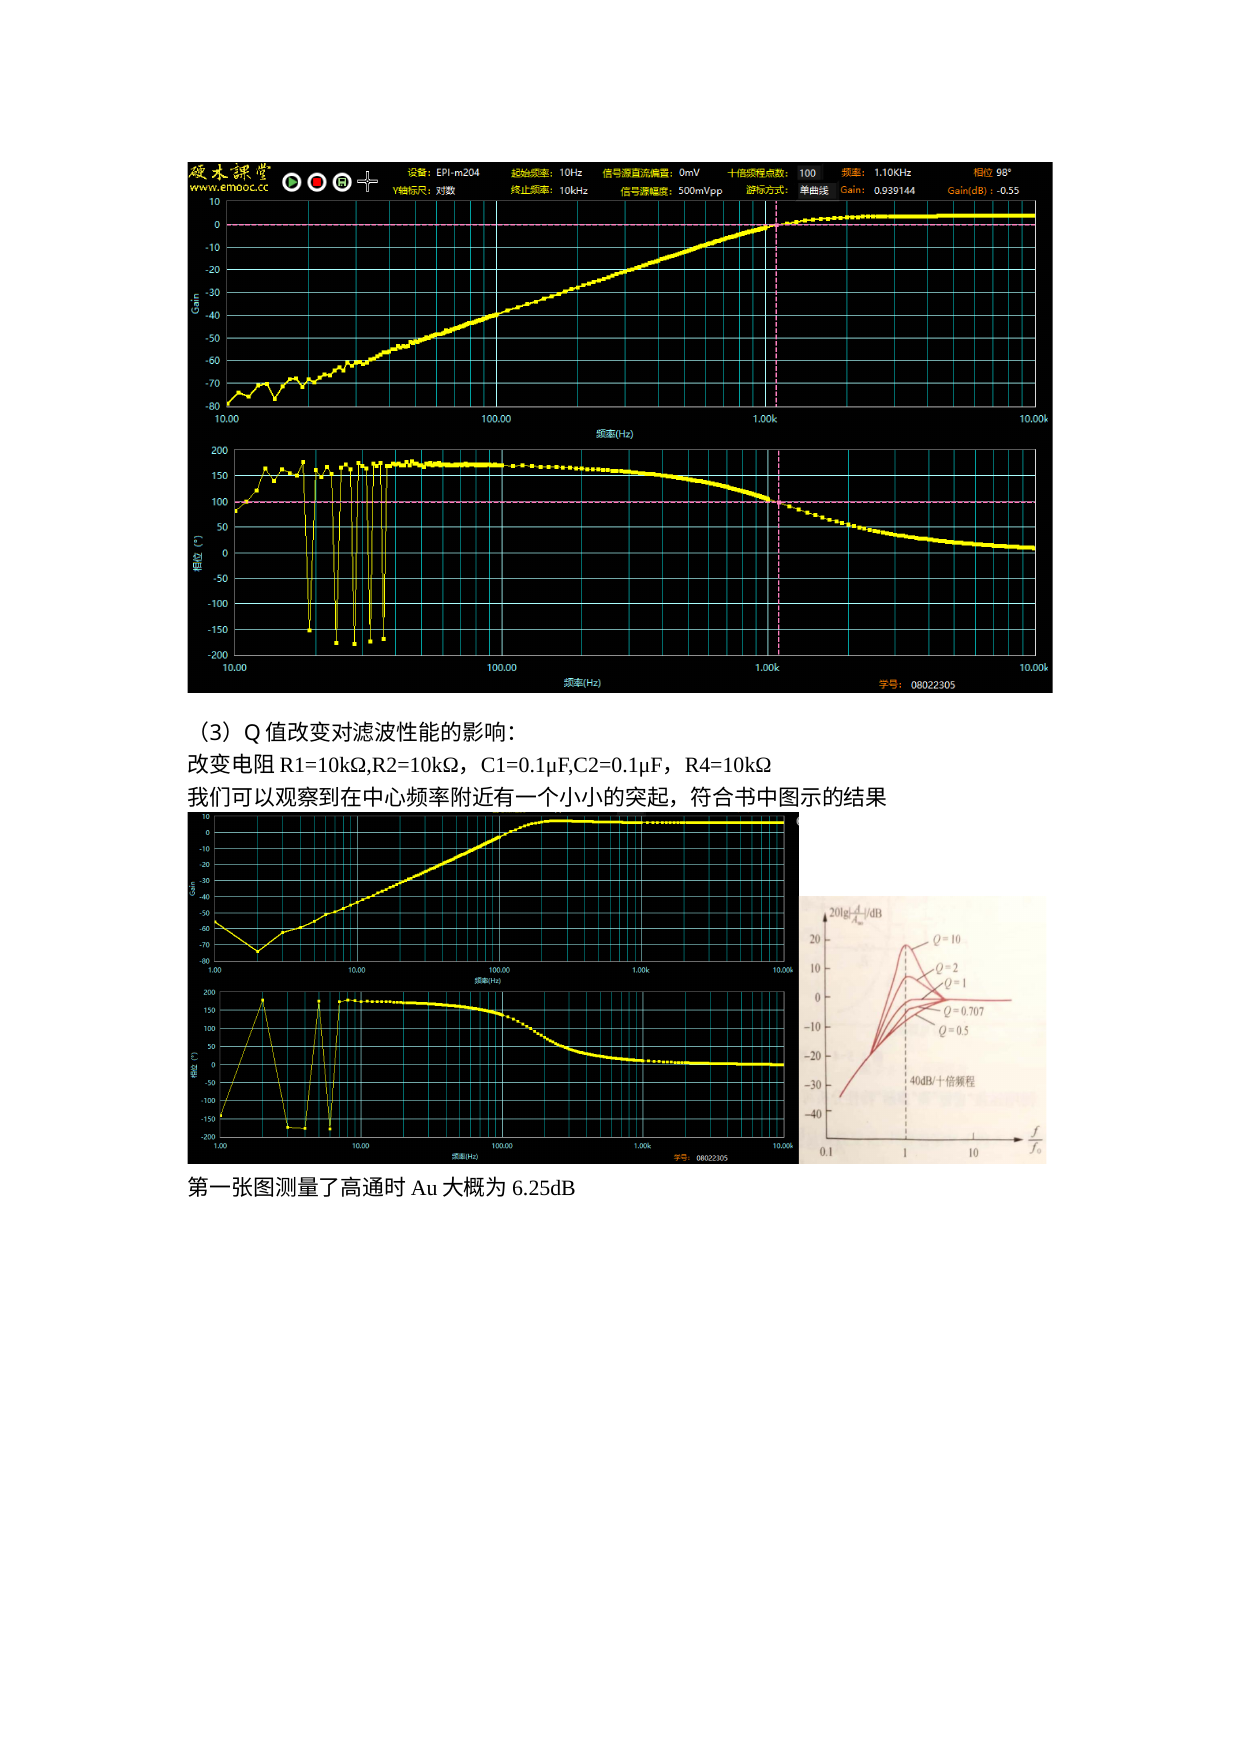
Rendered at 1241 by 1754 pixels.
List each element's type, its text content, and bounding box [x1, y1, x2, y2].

picture [187, 162, 1053, 693]
text （3）Q值改变对滤波性能的影响： [187, 714, 1053, 747]
text 第一张图测量了高通时Au大概为6.25dB [187, 1169, 1053, 1202]
text 我们可以观察到在中心频率附近有一个小小的突起，符合书中图示的结果 [187, 779, 1053, 812]
picture [187, 812, 1047, 1164]
text 改变电阻R1=10kΩ,R2=10kΩ，C1=0.1μF,C2=0.1μF，R4=10kΩ [187, 747, 1053, 779]
